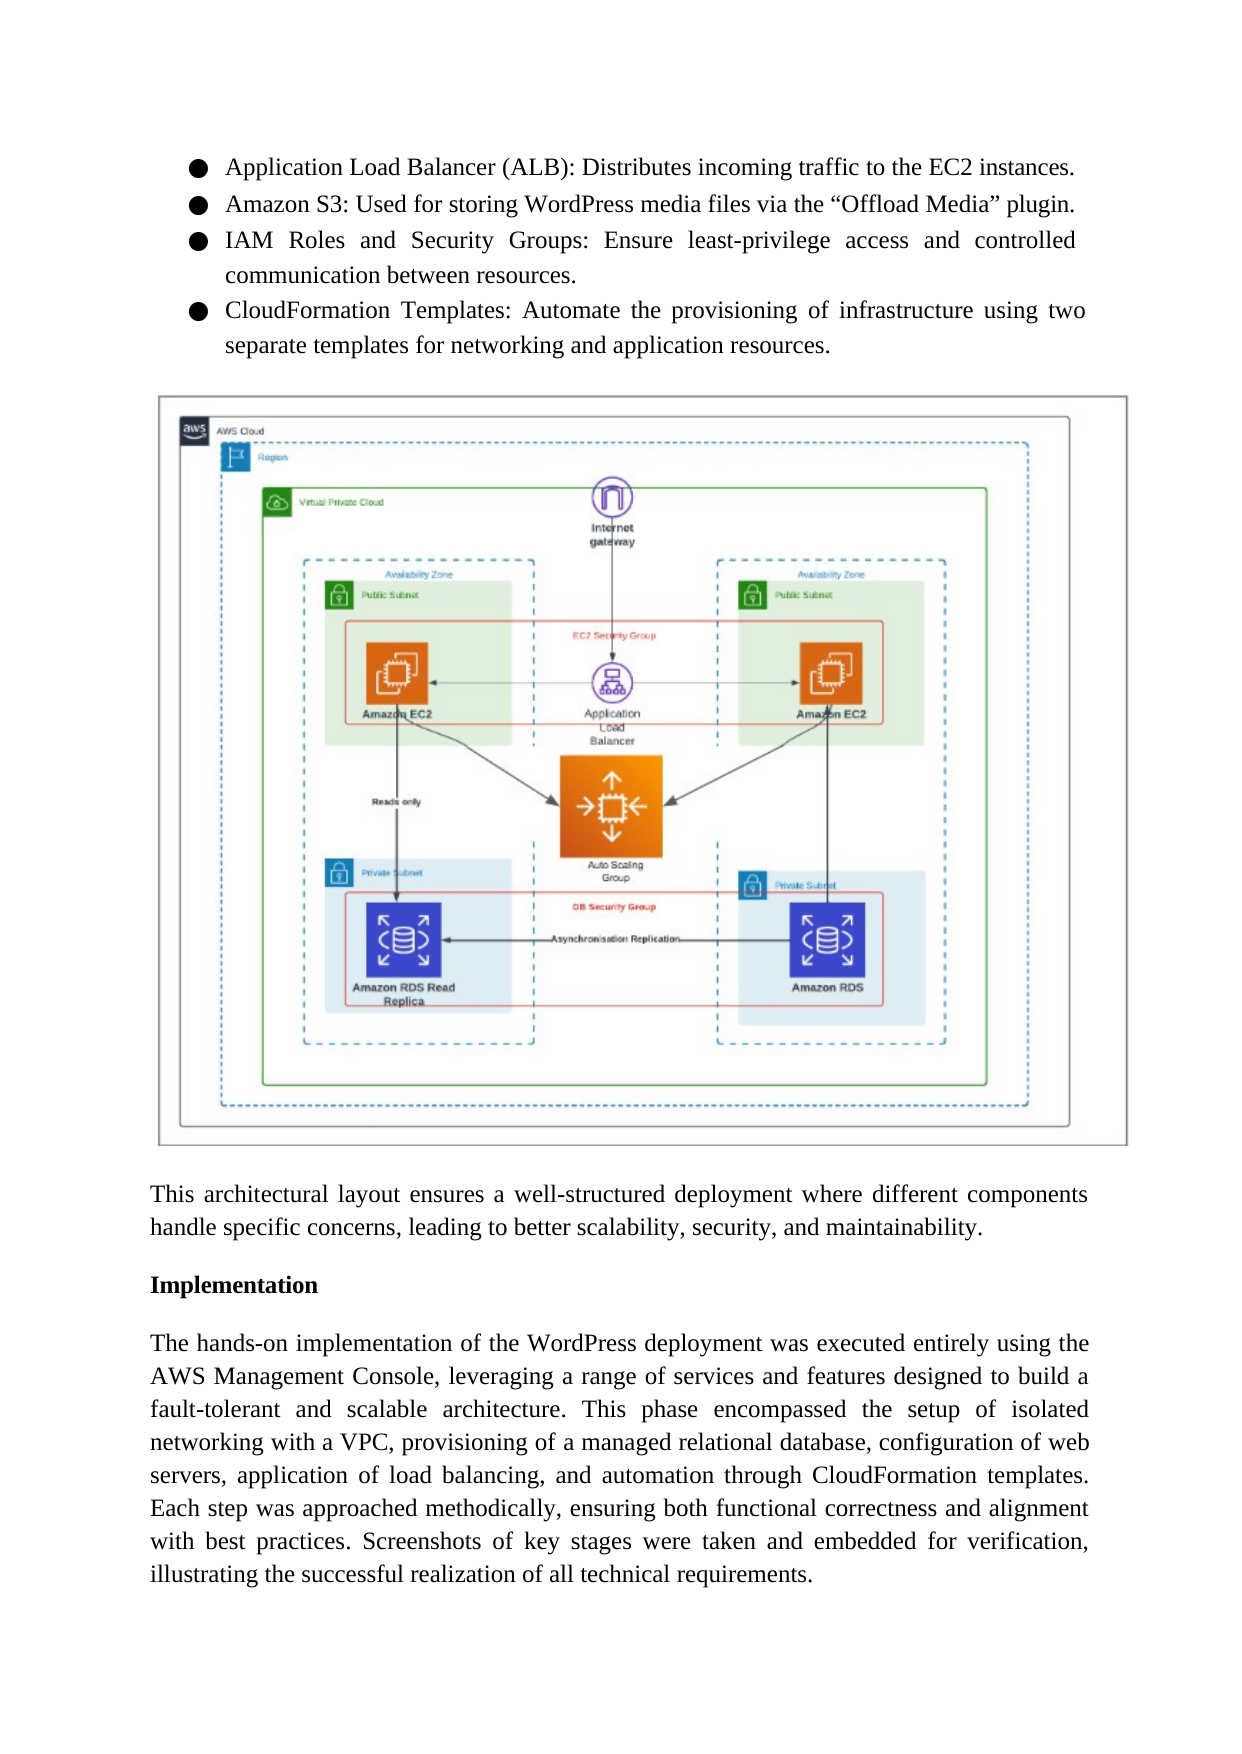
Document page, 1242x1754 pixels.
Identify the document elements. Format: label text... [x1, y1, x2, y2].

list Amazon S3: Used for storing WordPress media files via the “Offload Media” plugin. [187, 185, 1138, 219]
list IAM Roles and Security Groups: Ensure least-privilege access and controlled communication between resources. [187, 222, 1090, 288]
picture [157, 395, 1129, 1146]
text This architectural layout ensures a well-structured deployment where different components handle specific concerns, leading to better scalability, security, and maintainability. [150, 1179, 1089, 1241]
subtitle Implementation [150, 1270, 1138, 1299]
list Application Load Balancer (ALB): Distributes incoming traffic to the EC2 instances. [187, 148, 1138, 182]
text The hands-on implementation of the WordPress deployment was executed entirely using the AWS Management Console, leveraging a range of services and features designed to build a fault-tolerant and scalable architecture. This phase encompassed the setup of isolated networking with a VPC, provisioning of a managed relational database, configuration of web servers, application of load balancing, and automation through CloudFormation templates. Each step was approached methodically, ensuring both functional correctness and alignment with best practices. Screenshots of key stages were taken and embedded for verification, illustrating the successful realization of all technical requirements. [150, 1328, 1090, 1588]
list CloudFormation Templates: Automate the provisioning of infrastructure using two separate templates for networking and application resources. [187, 292, 1090, 359]
